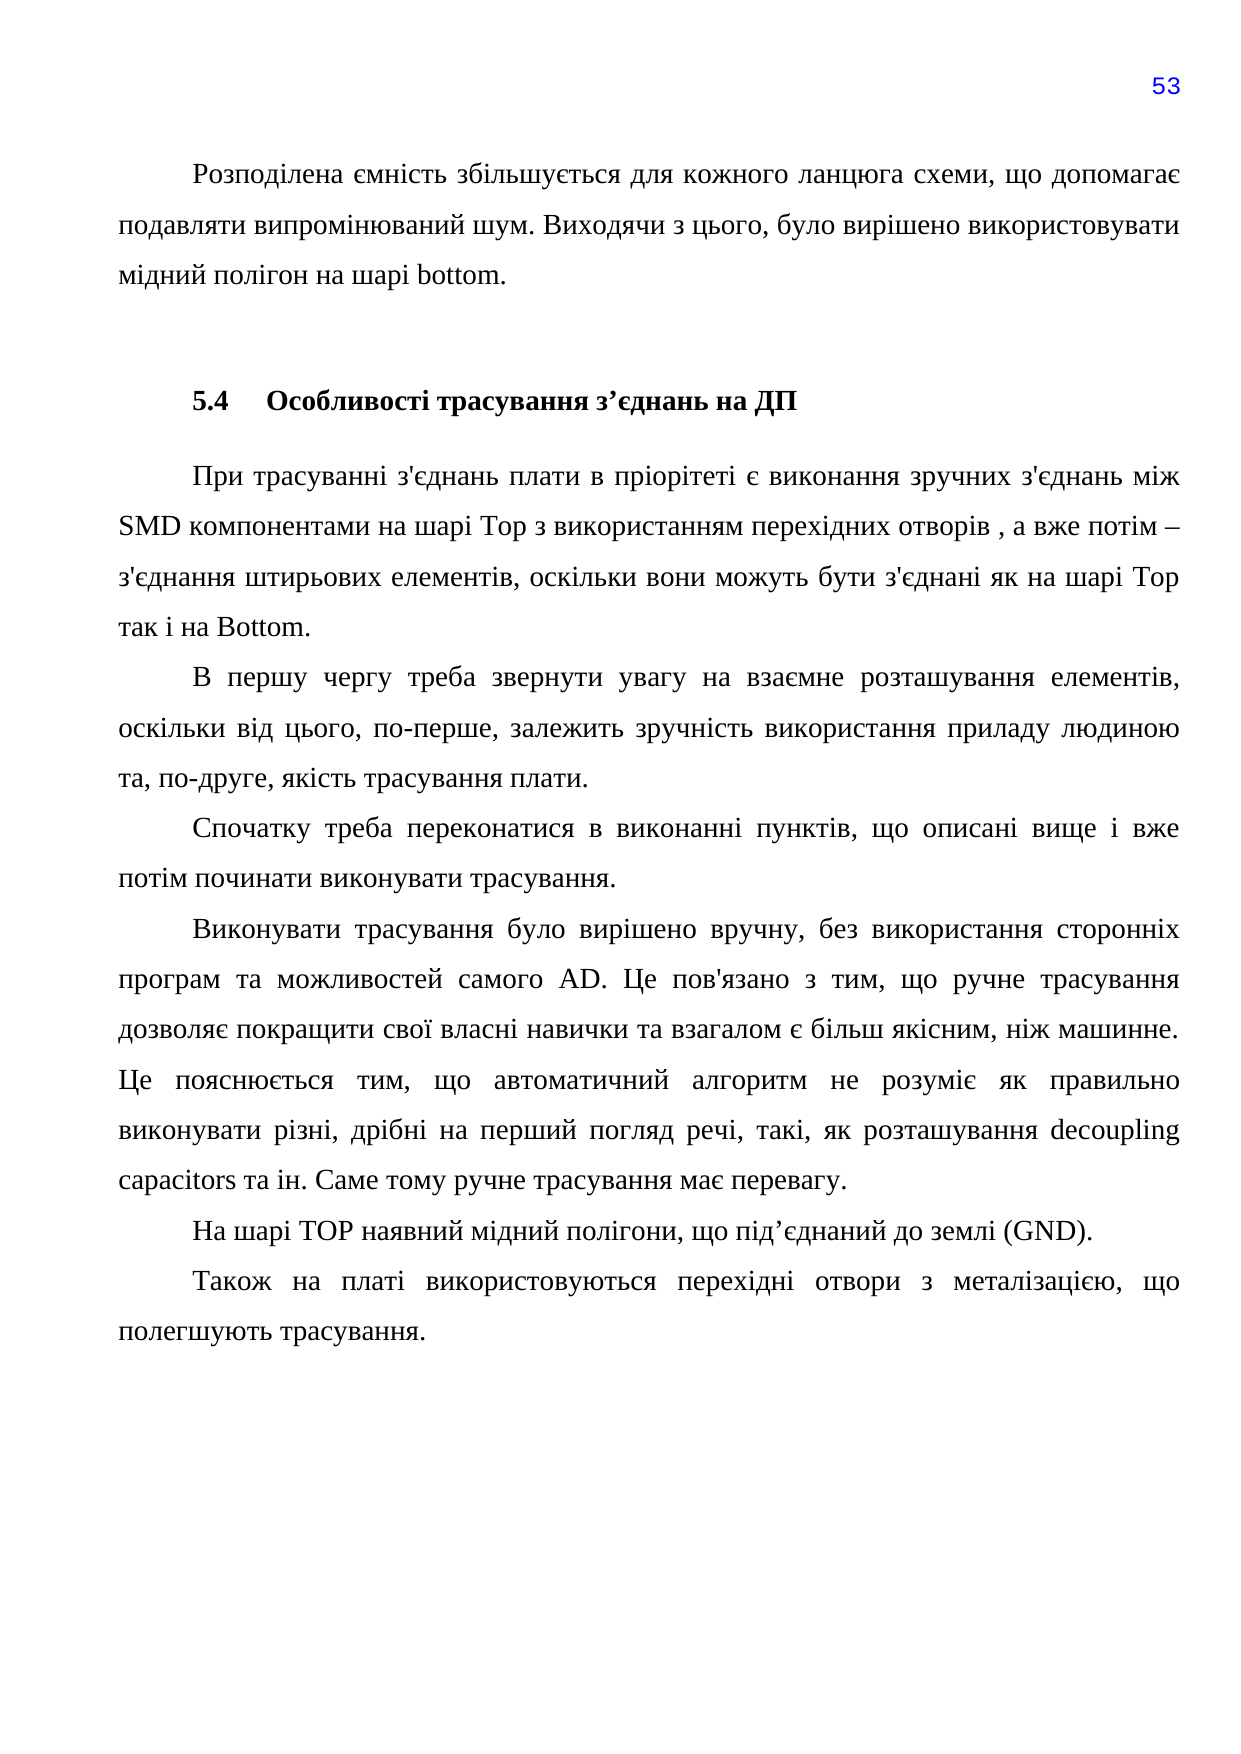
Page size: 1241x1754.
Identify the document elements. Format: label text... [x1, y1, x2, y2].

text Розподілена ємність збільшується для кожного ланцюга схеми, що допомагає подавляти випромінюваний шум. Виходячи з цього, було вирішено використовувати мідний полігон на шарі bottom. [118, 157, 1181, 291]
text На шарі TOP наявний мідний полігони, що під’єднаний до землі (GND). [118, 1213, 1181, 1246]
text В першу чергу треба звернути увагу на взаємне розташування елементів, оскільки від цього, по-перше, залежить зручність використання приладу людиною та, по-друге, якість трасування плати. [118, 659, 1181, 793]
subtitle Особливості трасування з’єднань на ДП [192, 383, 1181, 416]
text Також на платі використовуються перехідні отвори з металізацією, що полегшують трасування. [118, 1263, 1181, 1347]
text При трасуванні з'єднань плати в пріорітеті є виконання зручних з'єднань між SMD компонентами на шарі Top з використанням перехідних отворів , а вже потім – з'єднання штирьових елементів, оскільки вони можуть бути з'єднані як на шарі Top так і на Bottom. [118, 458, 1181, 643]
text Виконувати трасування було вирішено вручну, без використання сторонніх програм та можливостей самого AD. Це пов'язано з тим, що ручне трасування дозволяє покращити свої власні навички та взагалом є більш якісним, ніж машинне. Це пояснюється тим, що автоматичний алгоритм не розуміє як правильно виконувати різні, дрібні на перший погляд речі, такі, як розташування decoupling capacitors та ін. Саме тому ручне трасування має перевагу. [118, 911, 1181, 1196]
text Спочатку треба переконатися в виконанні пунктів, що описані вище і вже потім починати виконувати трасування. [118, 810, 1181, 894]
